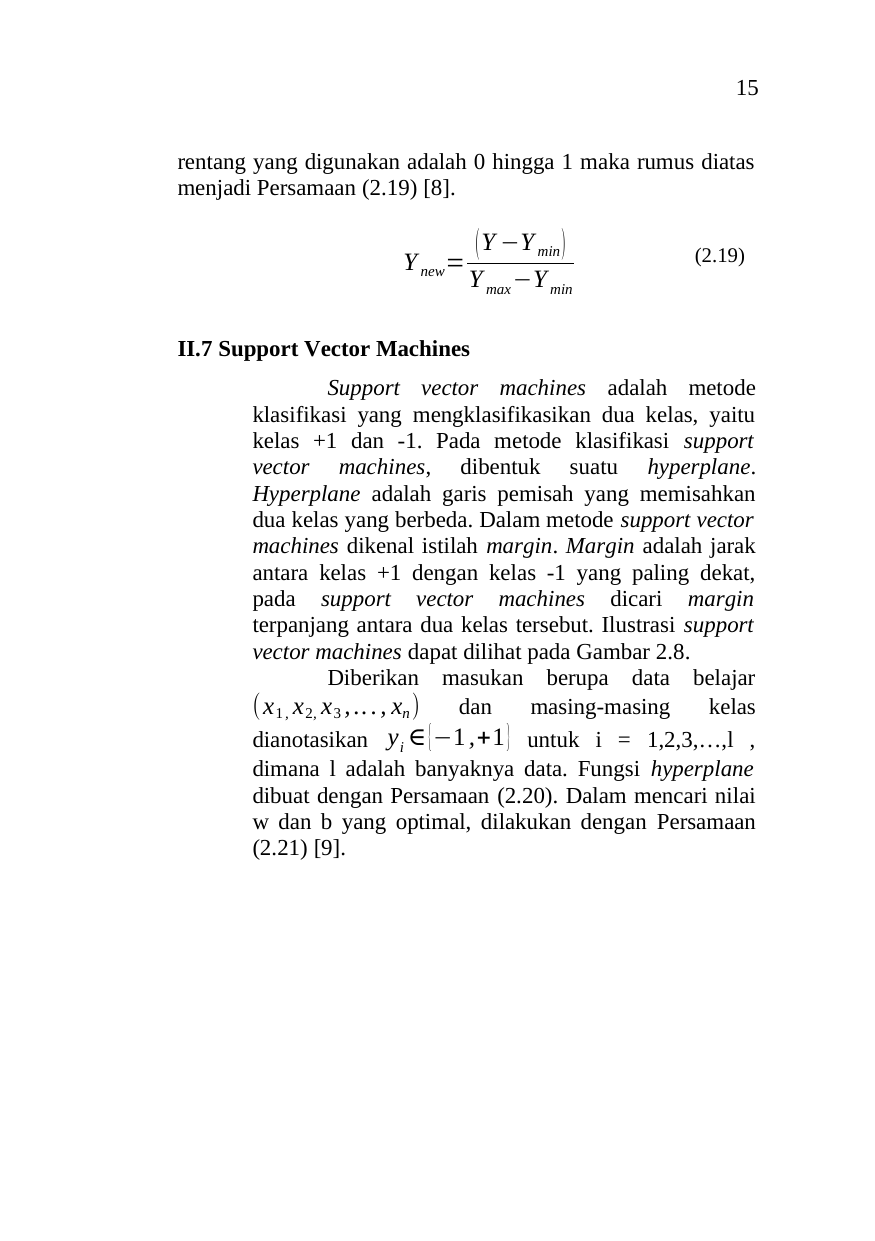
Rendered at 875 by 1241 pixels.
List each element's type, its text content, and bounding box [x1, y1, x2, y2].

text Diberikan masukan berupa data belajar dan masing-masing kelas dianotasikan untuk i = 1,2,3,…,l , dimana l adalah banyaknya data. Fungsi hyperplane dibuat dengan Persamaan (2.20). Dalam mencari nilai w dan b yang optimal, dilakukan dengan Persamaan (2.21) . [252, 664, 756, 861]
subtitle Support Vector Machines [177, 335, 756, 362]
text Support vector machines adalah metode klasifikasi yang mengklasifikasikan dua kelas, yaitu kelas +1 dan -1. Pada metode klasifikasi support vector machines, dibentuk suatu hyperplane. Hyperplane adalah garis pemisah yang memisahkan dua kelas yang berbeda. Dalam metode support vector machines dikenal istilah margin. Margin adalah jarak antara kelas +1 dengan kelas -1 yang paling dekat, pada support vector machines dicari margin terpanjang antara dua kelas tersebut. Ilustrasi support vector machines dapat dilihat pada Gambar 2.8. [252, 374, 756, 664]
table_header (2.19) [668, 227, 772, 297]
table_header [161, 227, 667, 297]
